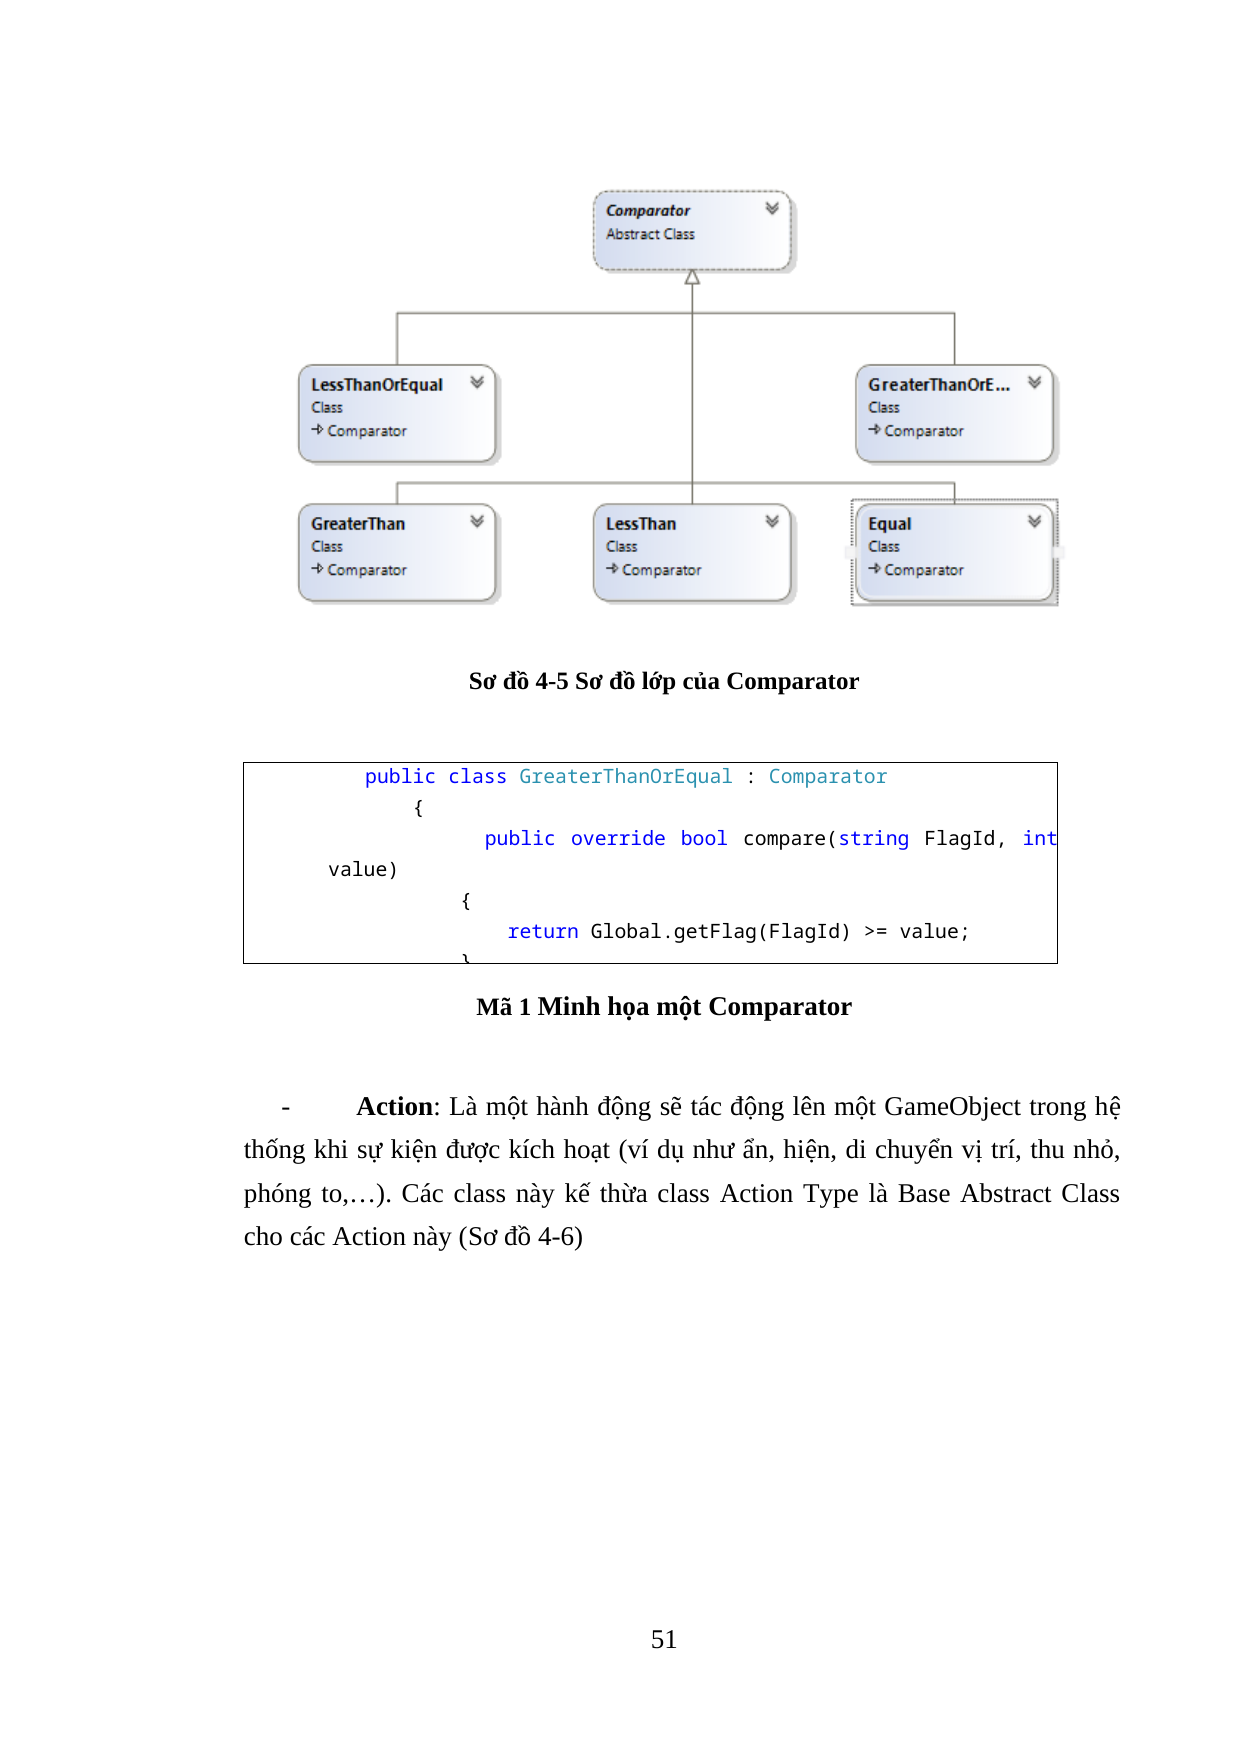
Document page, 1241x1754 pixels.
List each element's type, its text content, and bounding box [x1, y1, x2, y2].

picture [266, 177, 1100, 641]
text Mã 1 Minh họa một Comparator [206, 990, 1122, 1021]
